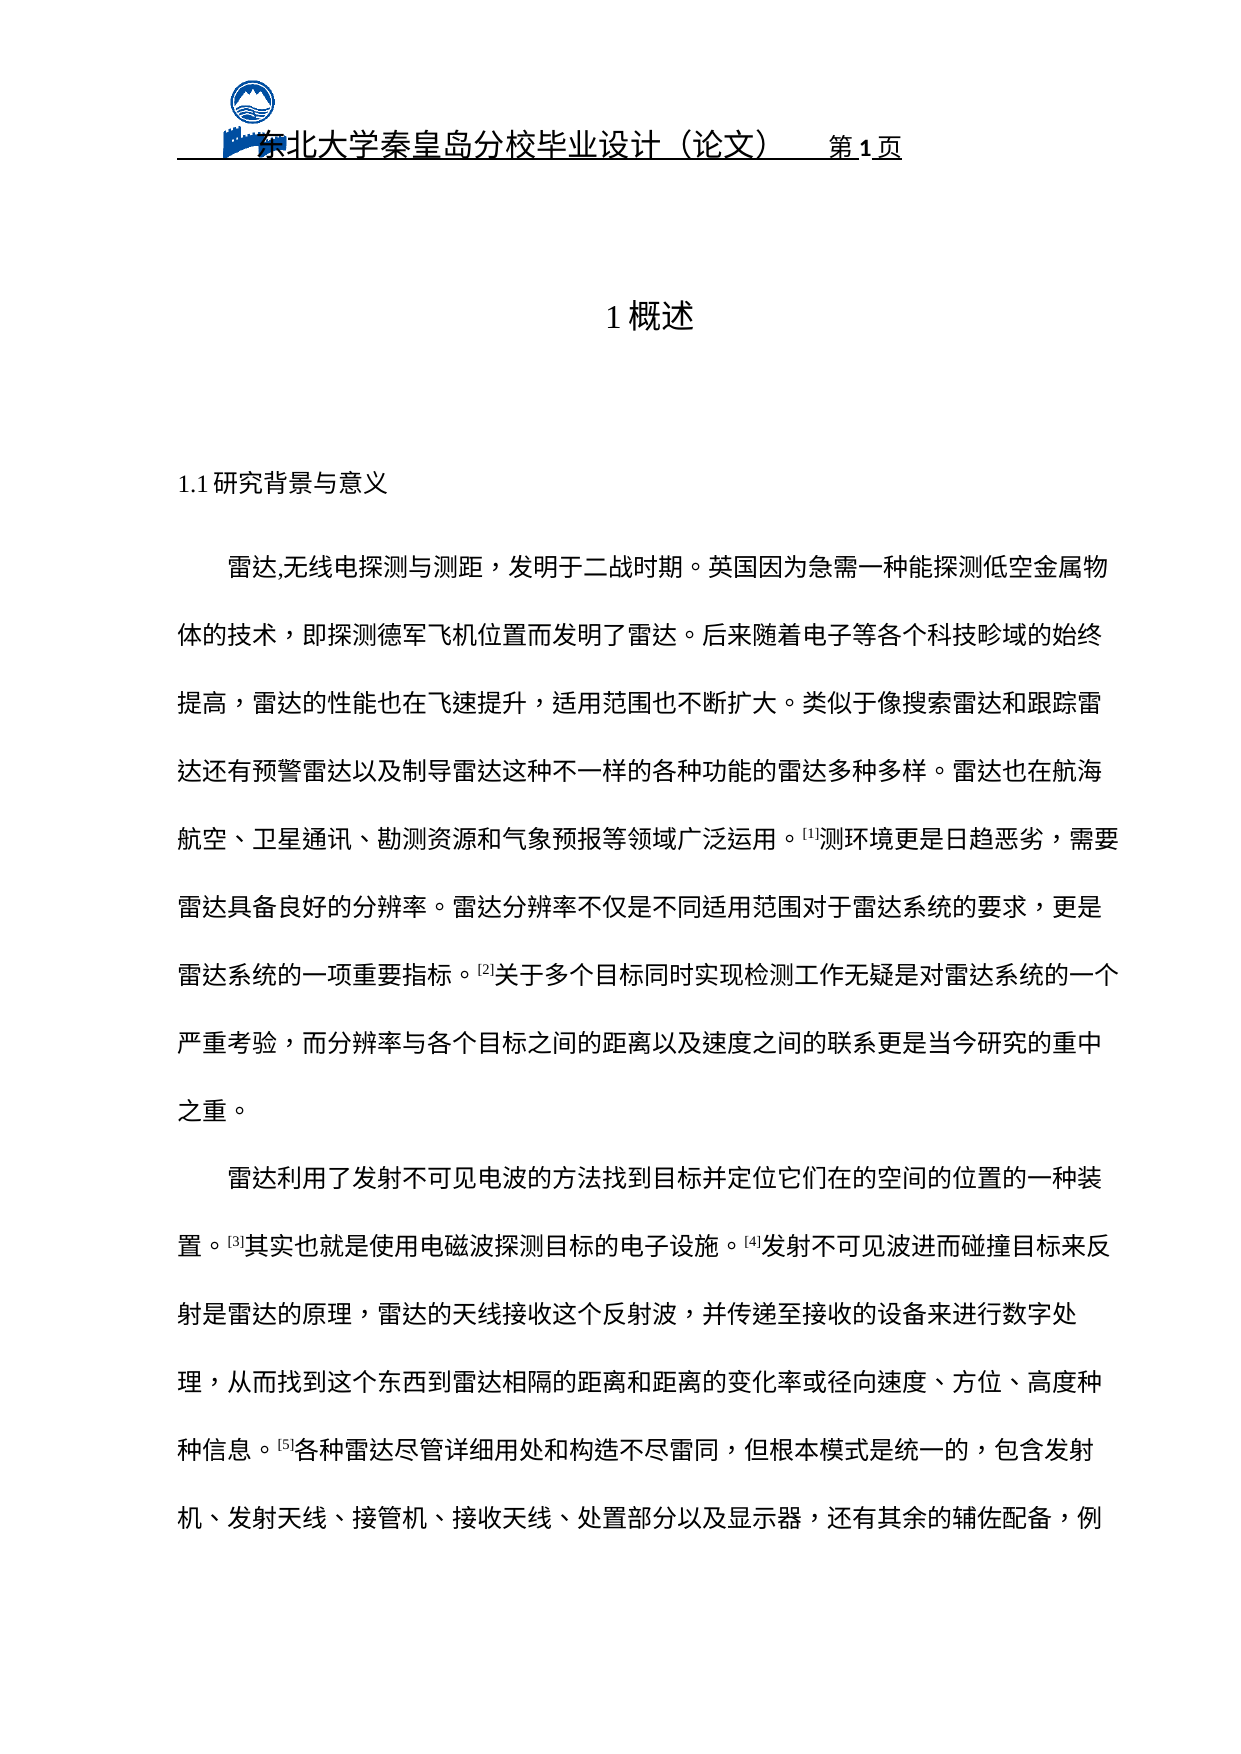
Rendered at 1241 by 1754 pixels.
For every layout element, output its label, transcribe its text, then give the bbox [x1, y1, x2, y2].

subtitle 1.1研究背景与意义 [177, 448, 1122, 516]
text 雷达,无线电探测与测距，发明于二战时期。英国因为急需一种能探测低空金属物体的技术，即探测德军飞机位置而发明了雷达。后来随着电子等各个科技畛域的始终提高，雷达的性能也在飞速提升，适用范围也不断扩大。类似于像搜索雷达和跟踪雷达还有预警雷达以及制导雷达这种不一样的各种功能的雷达多种多样。雷达也在航海航空、卫星通讯、勘测资源和气象预报等领域广泛运用。[1]测环境更是日趋恶劣，需要雷达具备良好的分辨率。雷达分辨率不仅是不同适用范围对于雷达系统的要求，更是雷达系统的一项重要指标。[2]关于多个目标同时实现检测工作无疑是对雷达系统的一个严重考验，而分辨率与各个目标之间的距离以及速度之间的联系更是当今研究的重中之重。 [177, 533, 1122, 1144]
picture [214, 79, 292, 158]
subtitle 1概述 [177, 280, 1122, 348]
